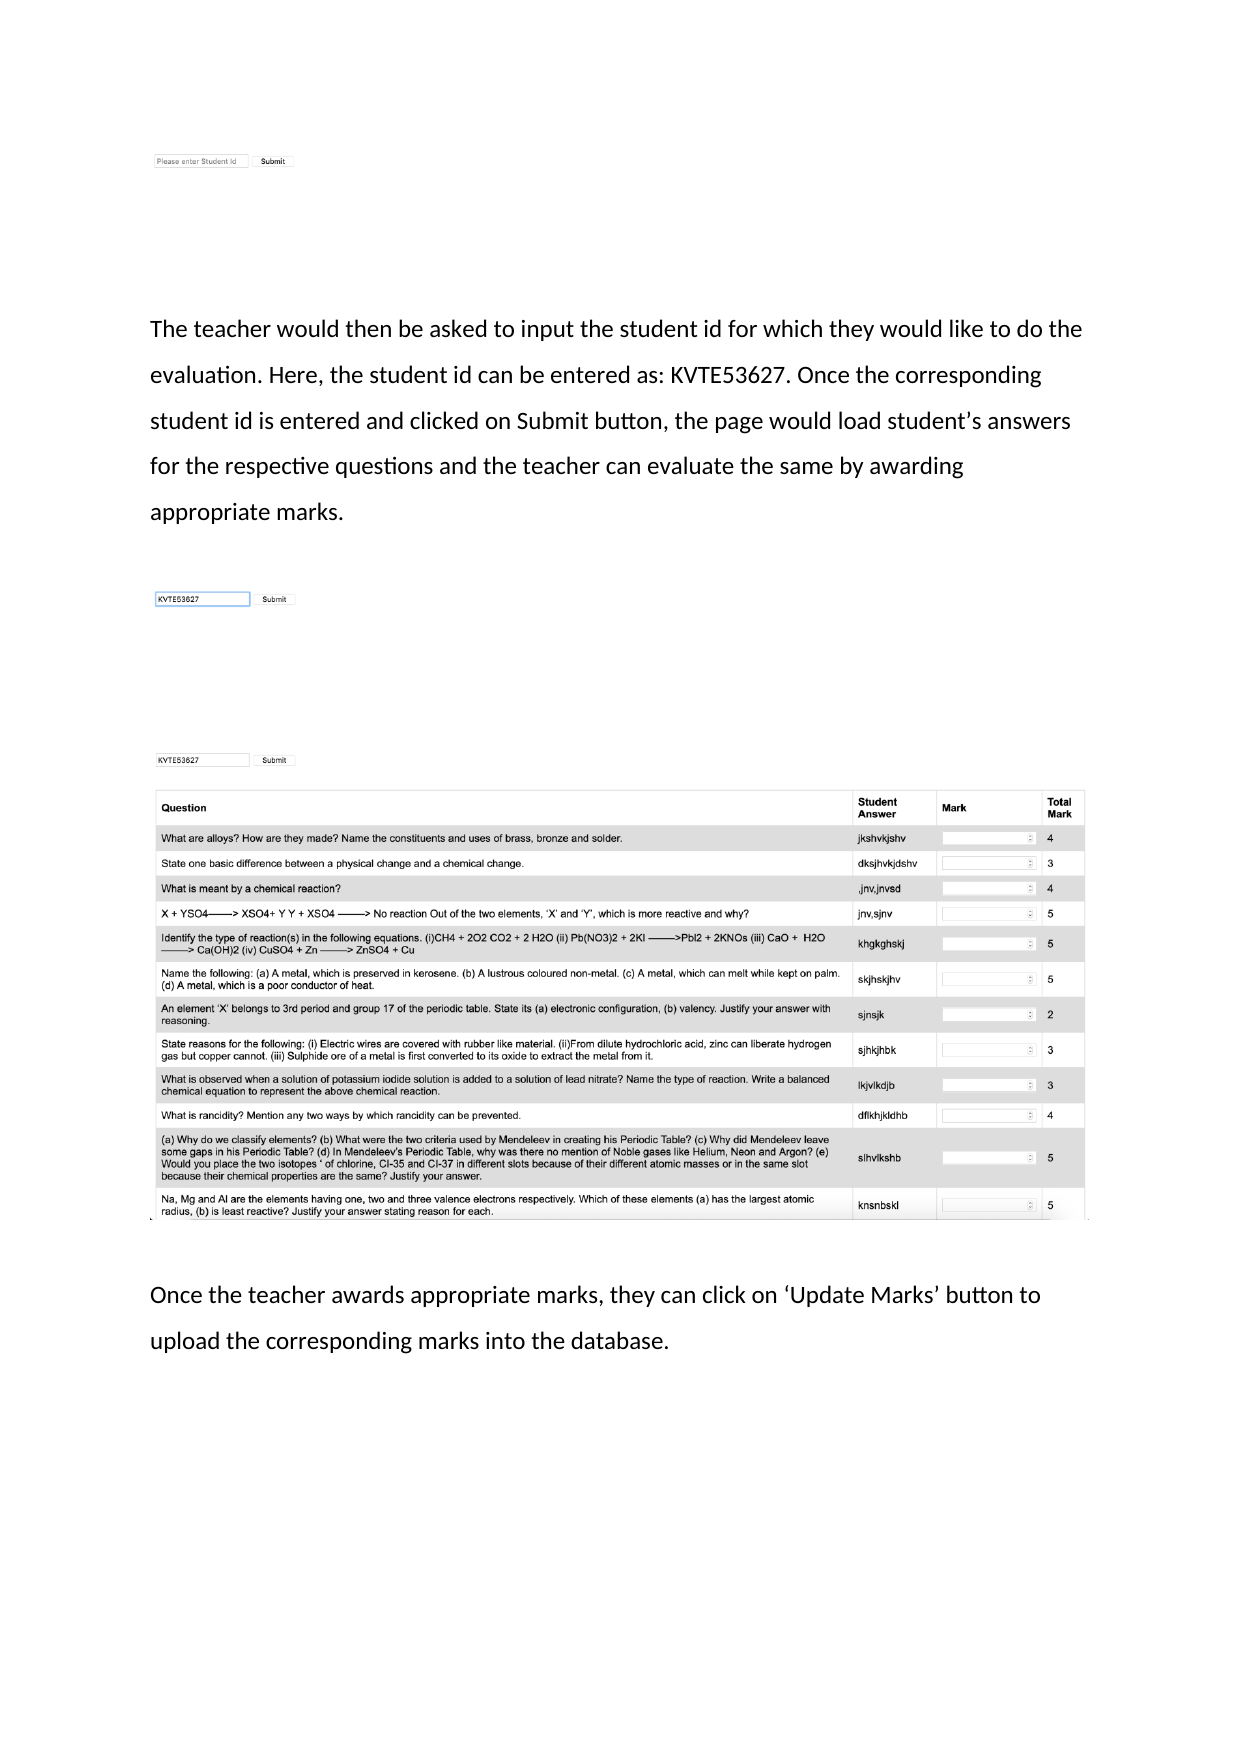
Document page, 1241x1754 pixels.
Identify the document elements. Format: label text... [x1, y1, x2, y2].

list The teacher would then be asked to input the student id for which they would like to do the evaluation. Here, the student id can be entered as: KVTE53627. Once the corresponding student id is entered and clicked on Submit button, the page would load student’s answers for the respective questions and the teacher can evaluate the same by awarding appropriate marks. [150, 313, 1090, 527]
list Once the teacher awards appropriate marks, they can click on ‘Update Marks’ button to upload the corresponding marks into the database. [150, 1279, 1090, 1356]
picture [150, 749, 1089, 1220]
picture [150, 587, 1089, 736]
picture [150, 150, 1088, 300]
